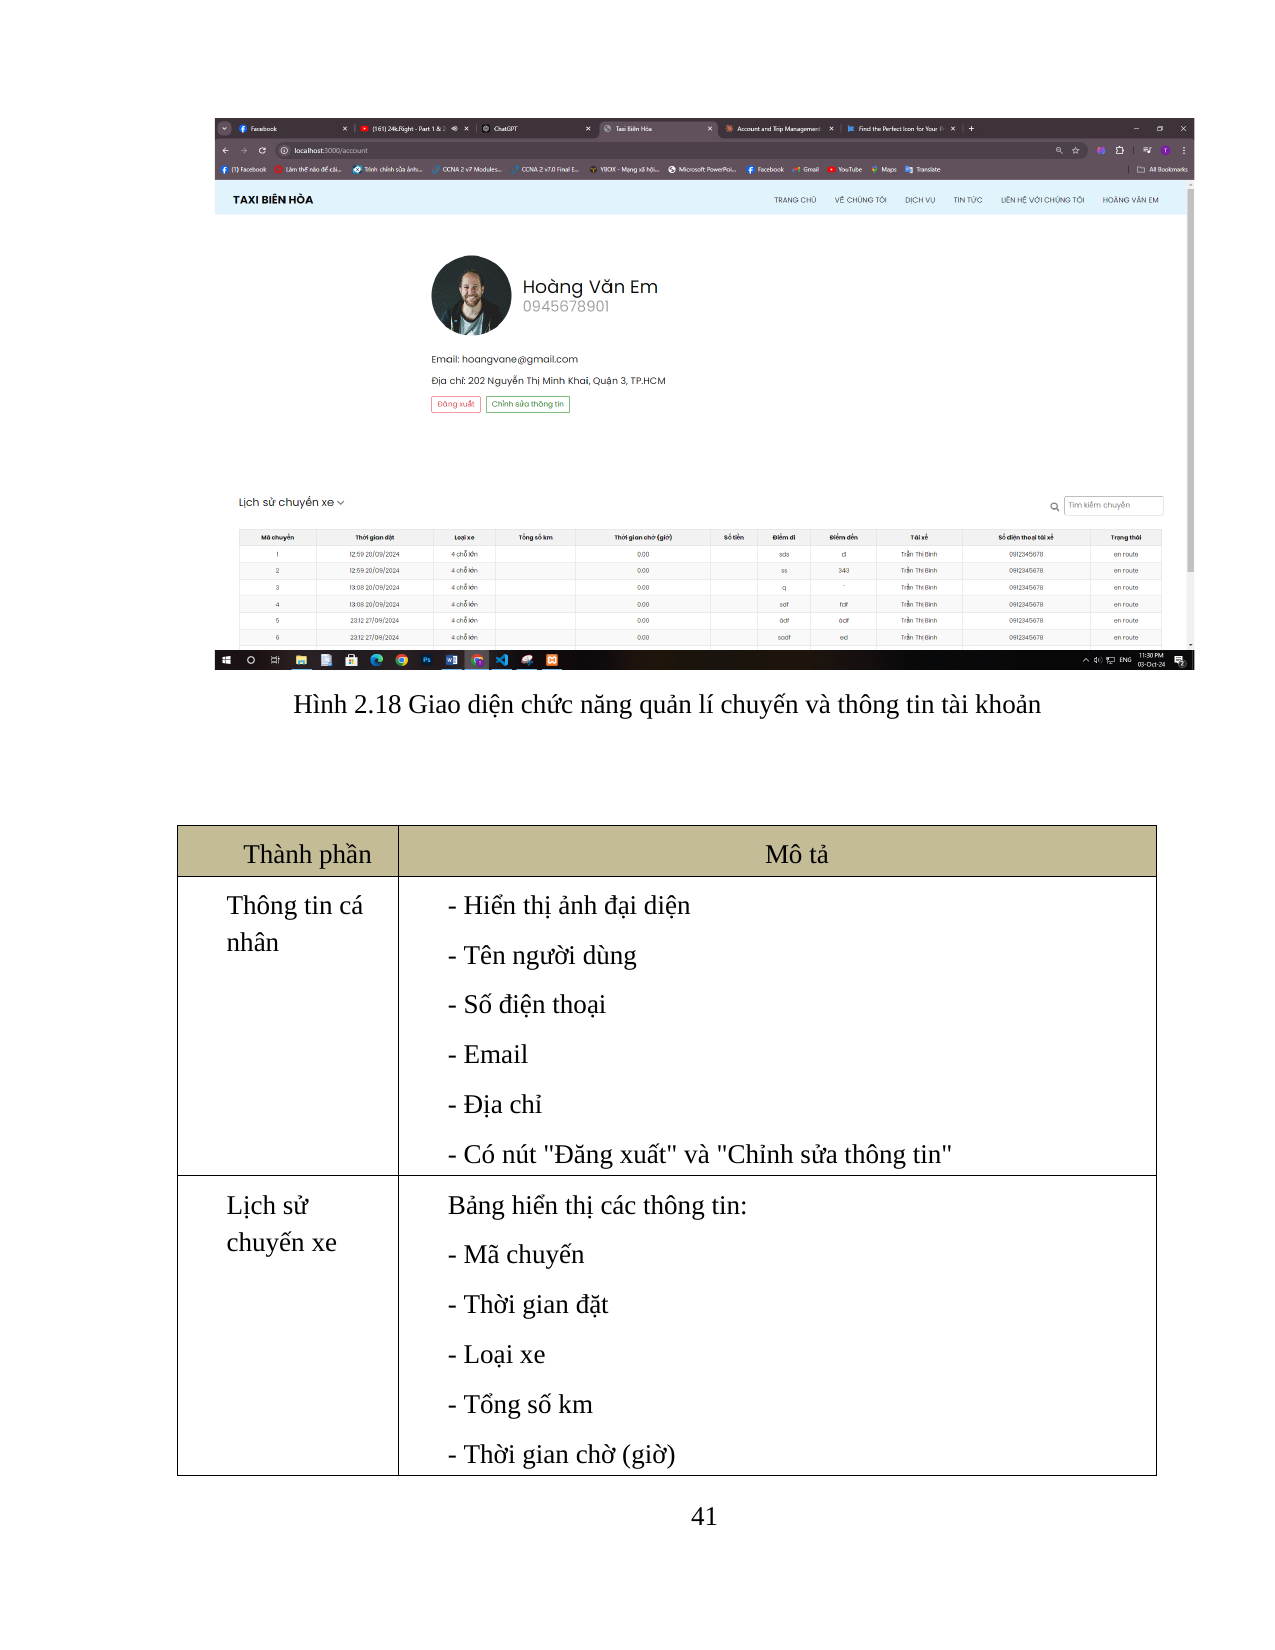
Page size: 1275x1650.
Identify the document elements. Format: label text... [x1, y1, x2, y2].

text Hình 2.18 Giao diện chức năng quản lí chuyến và thông tin tài khoản [177, 688, 1157, 719]
table_cell Lịch sử chuyến xe [178, 1176, 398, 1475]
table_cell Thông tin cá nhân [178, 877, 398, 1175]
table_header Mô tả [399, 826, 1156, 876]
picture [214, 118, 1195, 670]
table_header Thành phần [178, 826, 398, 876]
table_cell - Hiển thị ảnh đại diện - Tên người dùng - Số điện thoại - Email - Địa chỉ - Có nút "Đăng xuất" và "Chỉnh sửa thông tin" [399, 877, 1156, 1175]
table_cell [399, 1176, 1156, 1475]
